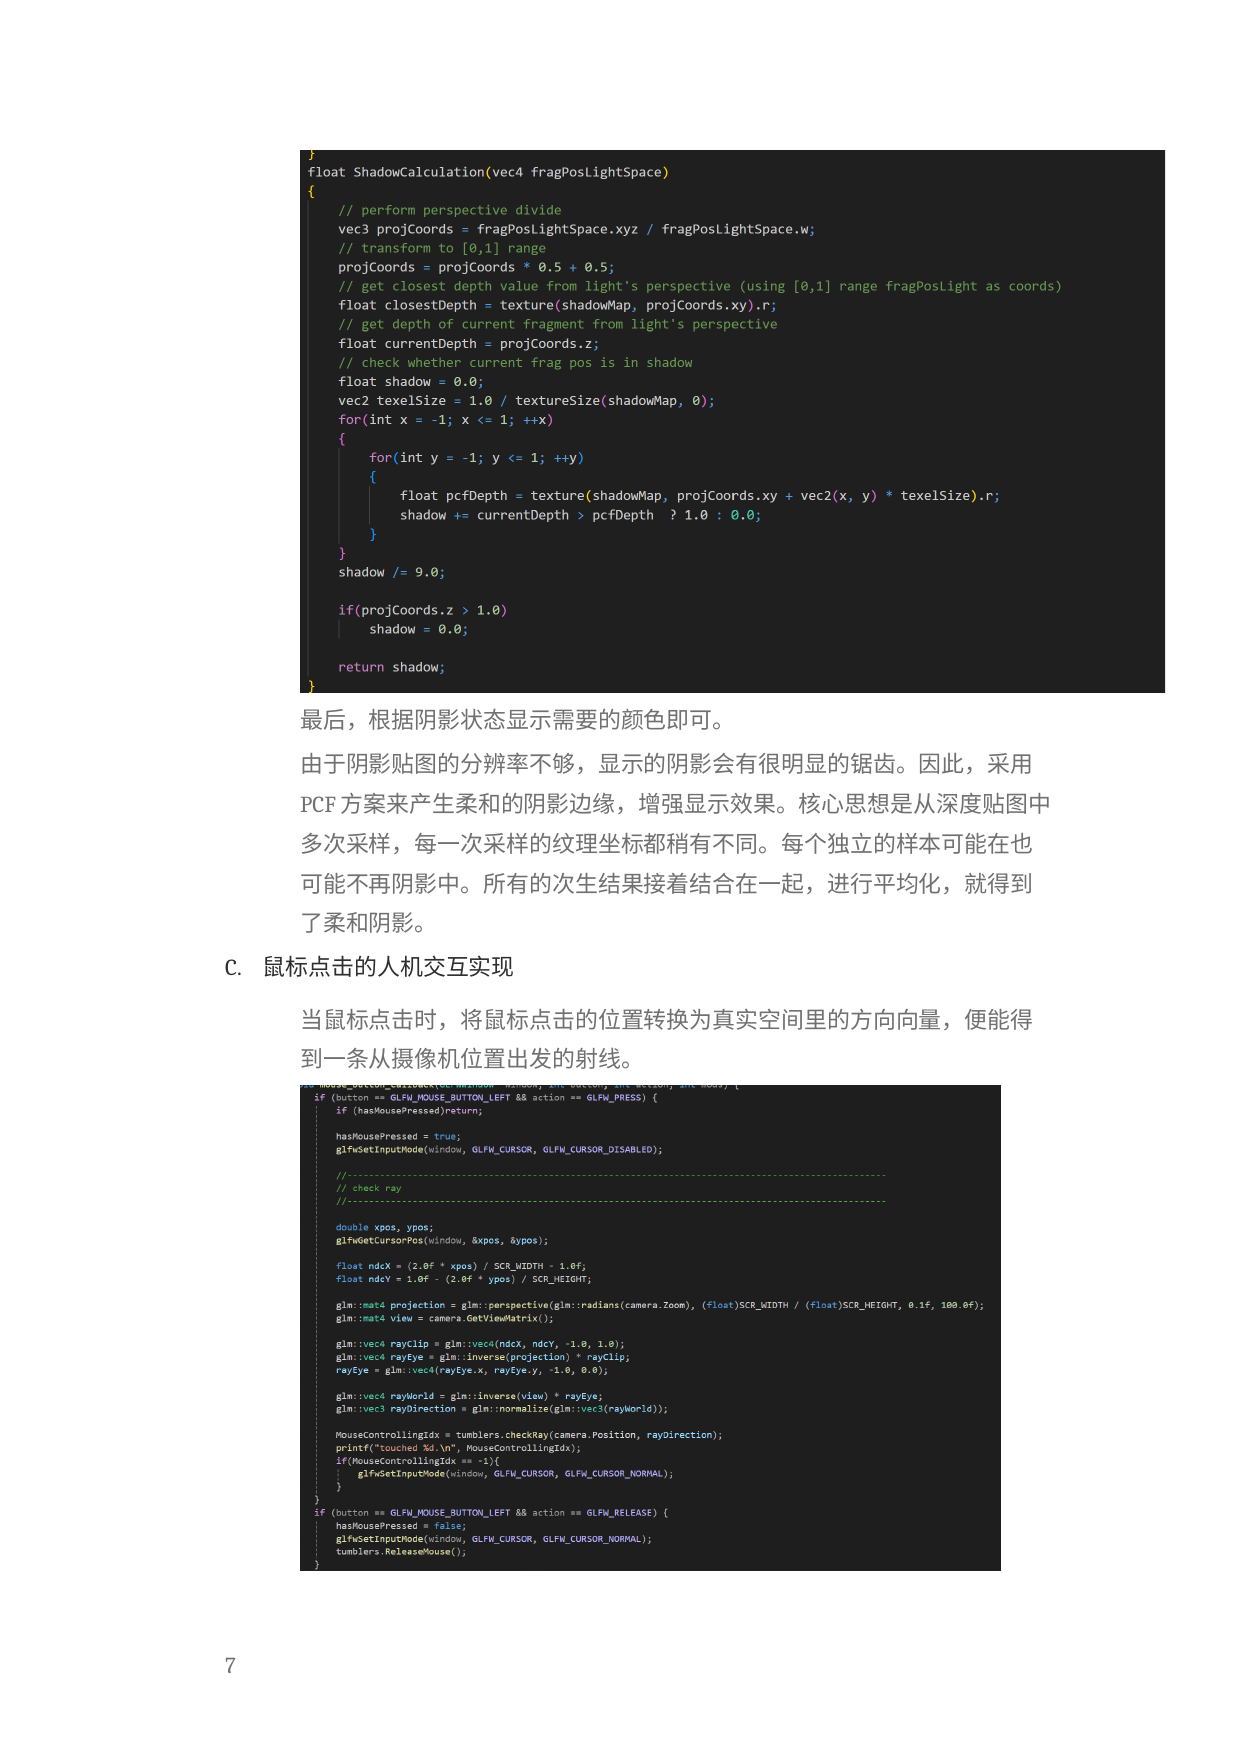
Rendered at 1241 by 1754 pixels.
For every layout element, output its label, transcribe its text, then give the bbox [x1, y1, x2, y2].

picture [300, 1085, 1001, 1571]
subtitle 当鼠标点击时，将鼠标点击的位置转换为真实空间里的方向向量，便能得到一条从摄像机位置出发的射线。 [300, 1001, 1053, 1074]
subtitle 鼠标点击的人机交互实现 [225, 949, 1053, 982]
subtitle 由于阴影贴图的分辨率不够，显示的阴影会有很明显的锯齿。因此，采用PCF方案来产生柔和的阴影边缘，增强显示效果。核心思想是从深度贴图中多次采样，每一次采样的纹理坐标都稍有不同。每个独立的样本可能在也可能不再阴影中。所有的次生结果接着结合在一起，进行平均化，就得到了柔和阴影。 [300, 746, 1053, 938]
picture [300, 150, 1166, 693]
subtitle 最后，根据阴影状态显示需要的颜色即可。 [300, 702, 1053, 735]
